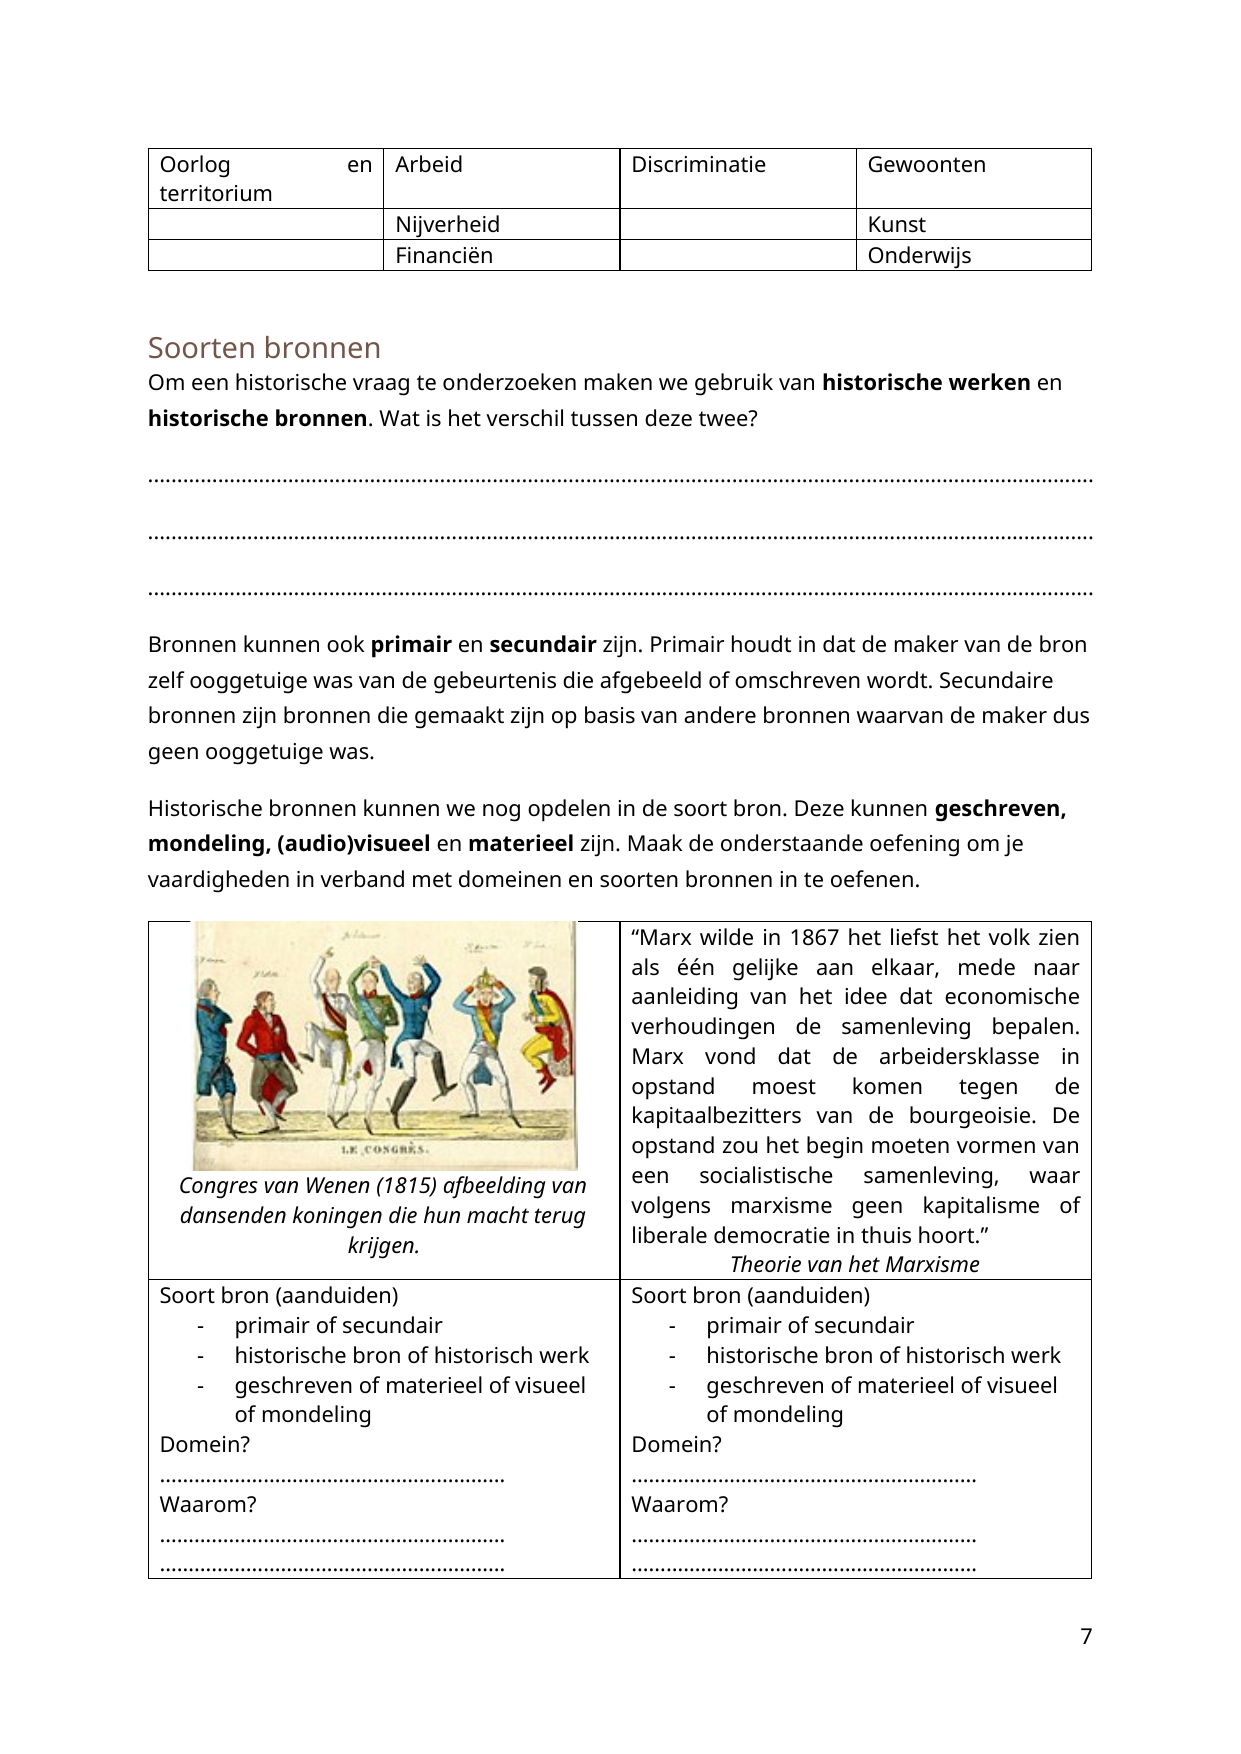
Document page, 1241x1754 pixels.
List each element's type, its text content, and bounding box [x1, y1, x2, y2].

subtitle Soorten bronnen [148, 327, 1093, 367]
table_cell Onderwijs [857, 240, 1091, 270]
table_cell Kunst [857, 209, 1091, 239]
table_cell Discriminatie [621, 149, 856, 208]
table_cell [149, 209, 383, 239]
table_cell [621, 209, 856, 239]
text Historische bronnen kunnen we nog opdelen in de soort bron. Deze kunnen geschreven, mondeling, (audio)visueel en materieel zijn. Maak de onderstaande oefening om je vaardigheden in verband met domeinen en soorten bronnen in te oefenen. [148, 793, 1093, 894]
table_cell [621, 240, 856, 270]
picture [190, 921, 578, 1171]
table_cell Gewoonten [857, 149, 1091, 208]
table_cell Financiën [384, 240, 619, 270]
table_header Congres van Wenen (1815) afbeelding van dansenden koningen die hun macht terug krijgen. [149, 922, 619, 1279]
text Bronnen kunnen ook primair en secundair zijn. Primair houdt in dat de maker van de bron zelf ooggetuige was van de gebeurtenis die afgebeeld of omschreven wordt. Secundaire bronnen zijn bronnen die gemaakt zijn op basis van andere bronnen waarvan de maker dus geen ooggetuige was. [148, 629, 1093, 766]
table_cell Nijverheid [384, 209, 619, 239]
text Om een historische vraag te onderzoeken maken we gebruik van historische werken en historische bronnen. Wat is het verschil tussen deze twee? [148, 367, 1093, 432]
table_cell Oorlog en territorium [149, 149, 383, 208]
table_header “Marx wilde in 1867 het liefst het volk zien als één gelijke aan elkaar, mede naar aanleiding van het idee dat economische verhoudingen de samenleving bepalen. Marx vond dat de arbeidersklasse in opstand moest komen tegen de kapitaalbezitters van de bourgeoisie. De opstand zou het begin moeten vormen van een socialistische samenleving, waar volgens marxisme geen kapitalisme of liberale democratie in thuis hoort.” Theorie van het Marxisme [621, 922, 1091, 1279]
table_cell [149, 240, 383, 270]
table_cell Arbeid [384, 149, 619, 208]
